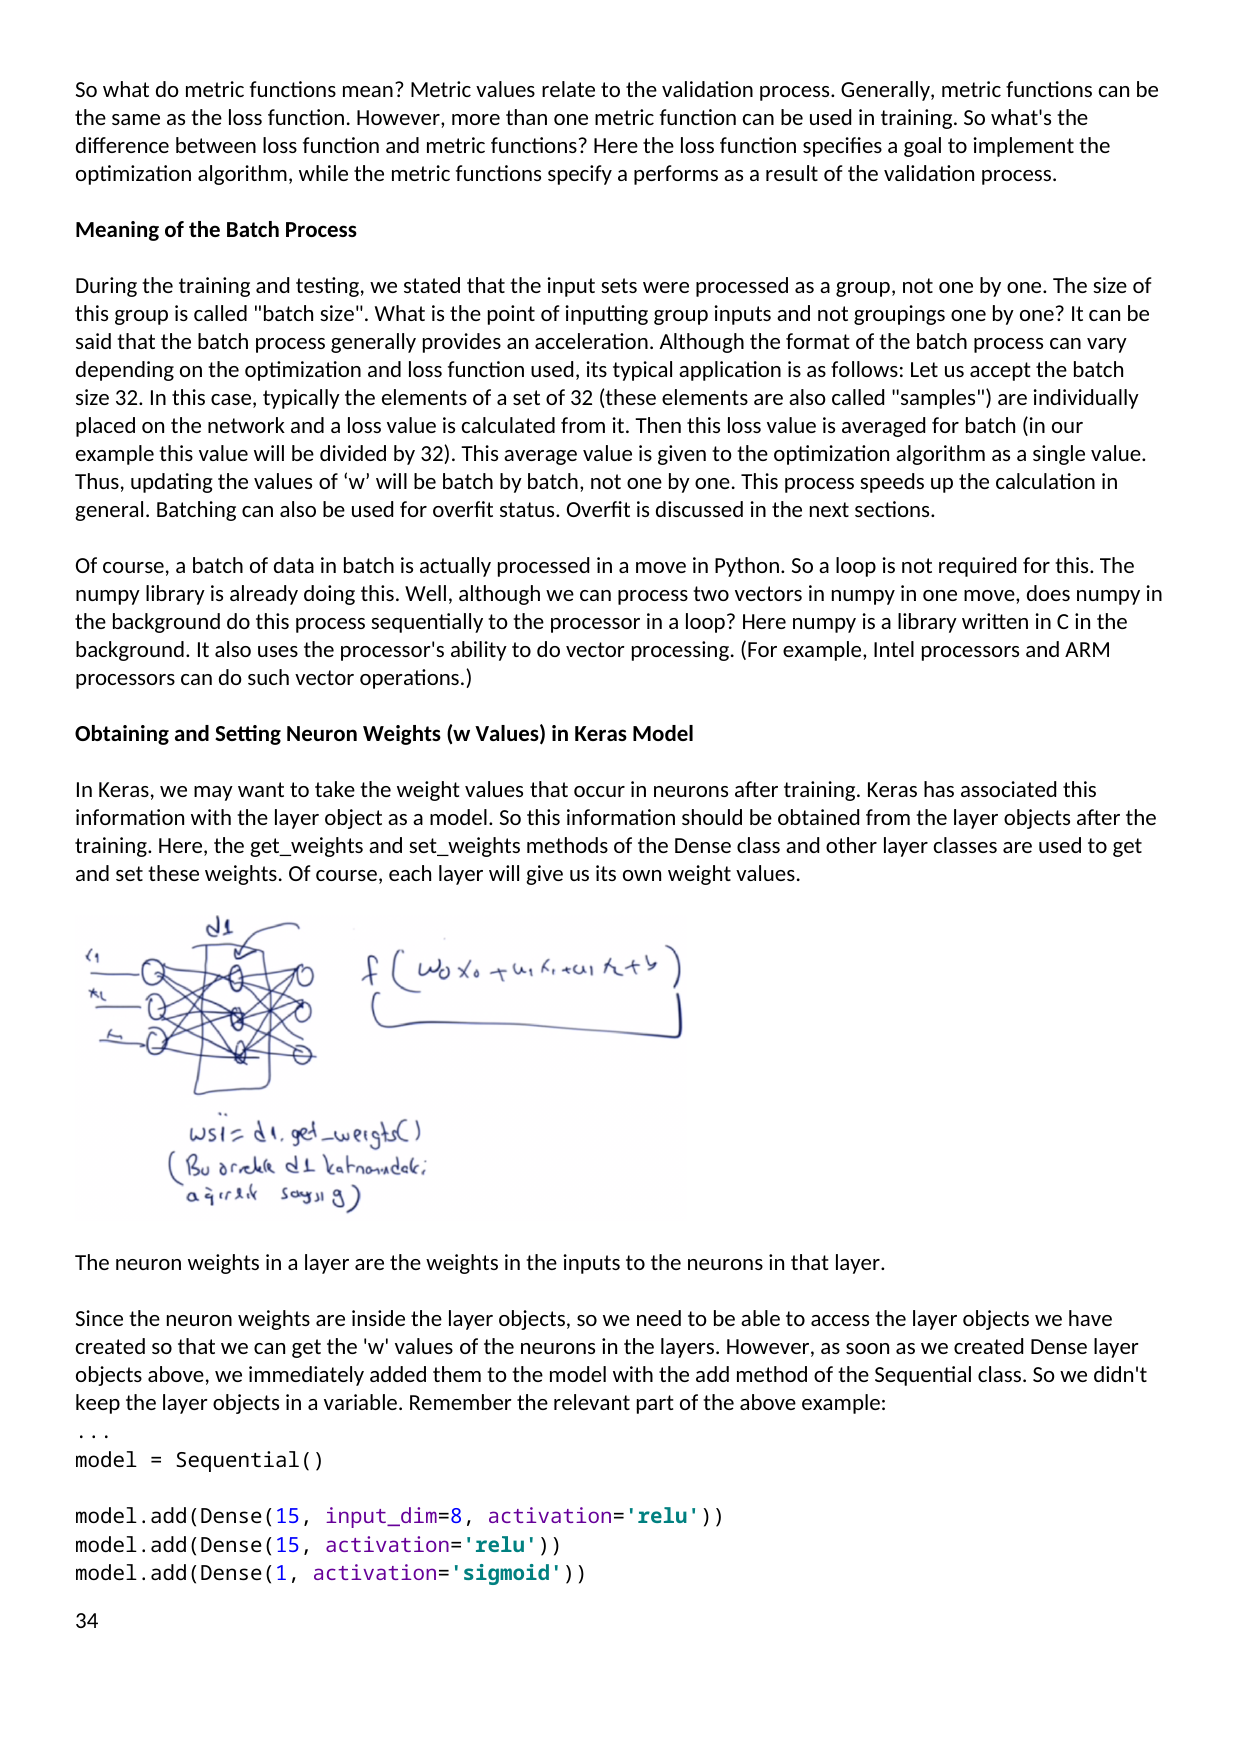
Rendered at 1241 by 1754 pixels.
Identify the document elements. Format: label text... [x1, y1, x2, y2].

text Since the neuron weights are inside the layer objects, so we need to be able to access the layer objects we have created so that we can get the 'w' values ​​of the neurons in the layers. However, as soon as we created Dense layer objects above, we immediately added them to the model with the add method of the Sequential class. So we didn't keep the layer objects in a variable. Remember the relevant part of the above example: [75, 1304, 1165, 1416]
text The neuron weights in a layer are the weights in the inputs to the neurons in that layer. [75, 1248, 1165, 1276]
text model = Sequential() model.add(Dense(15, input_dim=8, activation='relu')) model.add(Dense(15, activation='relu')) model.add(Dense(1, activation='sigmoid')) [75, 1445, 1165, 1587]
text In Keras, we may want to take the weight values ​​that occur in neurons after training. Keras has associated this information with the layer object as a model. So this information should be obtained from the layer objects after the training. Here, the get_weights and set_weights methods of the Dense class and other layer classes are used to get and set these weights. Of course, each layer will give us its own weight values. [75, 776, 1165, 888]
picture [75, 915, 687, 1221]
text So what do metric functions mean? Metric values ​​relate to the validation process. Generally, metric functions can be the same as the loss function. However, more than one metric function can be used in training. So what's the difference between loss function and metric functions? Here the loss function specifies a goal to implement the optimization algorithm, while the metric functions specify a performs as a result of the validation process. [75, 75, 1165, 187]
text Of course, a batch of data in batch is actually processed in a move in Python. So a loop is not required for this. The numpy library is already doing this. Well, although we can process two vectors in numpy in one move, does numpy in the background do this process sequentially to the processor in a loop? Here numpy is a library written in C in the background. It also uses the processor's ability to do vector processing. (For example, Intel processors and ARM processors can do such vector operations.) [75, 551, 1165, 691]
text During the training and testing, we stated that the input sets were processed as a group, not one by one. The size of this group is called "batch size". What is the point of inputting group inputs and not groupings one by one? It can be said that the batch process generally provides an acceleration. Although the format of the batch process can vary depending on the optimization and loss function used, its typical application is as follows: Let us accept the batch size 32. In this case, typically the elements of a set of 32 (these elements are also called "samples") are individually placed on the network and a loss value is calculated from it. Then this loss value is averaged for batch (in our example this value will be divided by 32). This average value is given to the optimization algorithm as a single value. Thus, updating the values ​​of ‘w’ will be batch by batch, not one by one. This process speeds up the calculation in general. Batching can also be used for overfit status. Overfit is discussed in the next sections. [75, 271, 1165, 523]
text ... [75, 1416, 1165, 1445]
text Obtaining and Setting Neuron Weights (w Values) in Keras Model [75, 719, 1165, 747]
text Meaning of the Batch Process [75, 215, 1165, 243]
